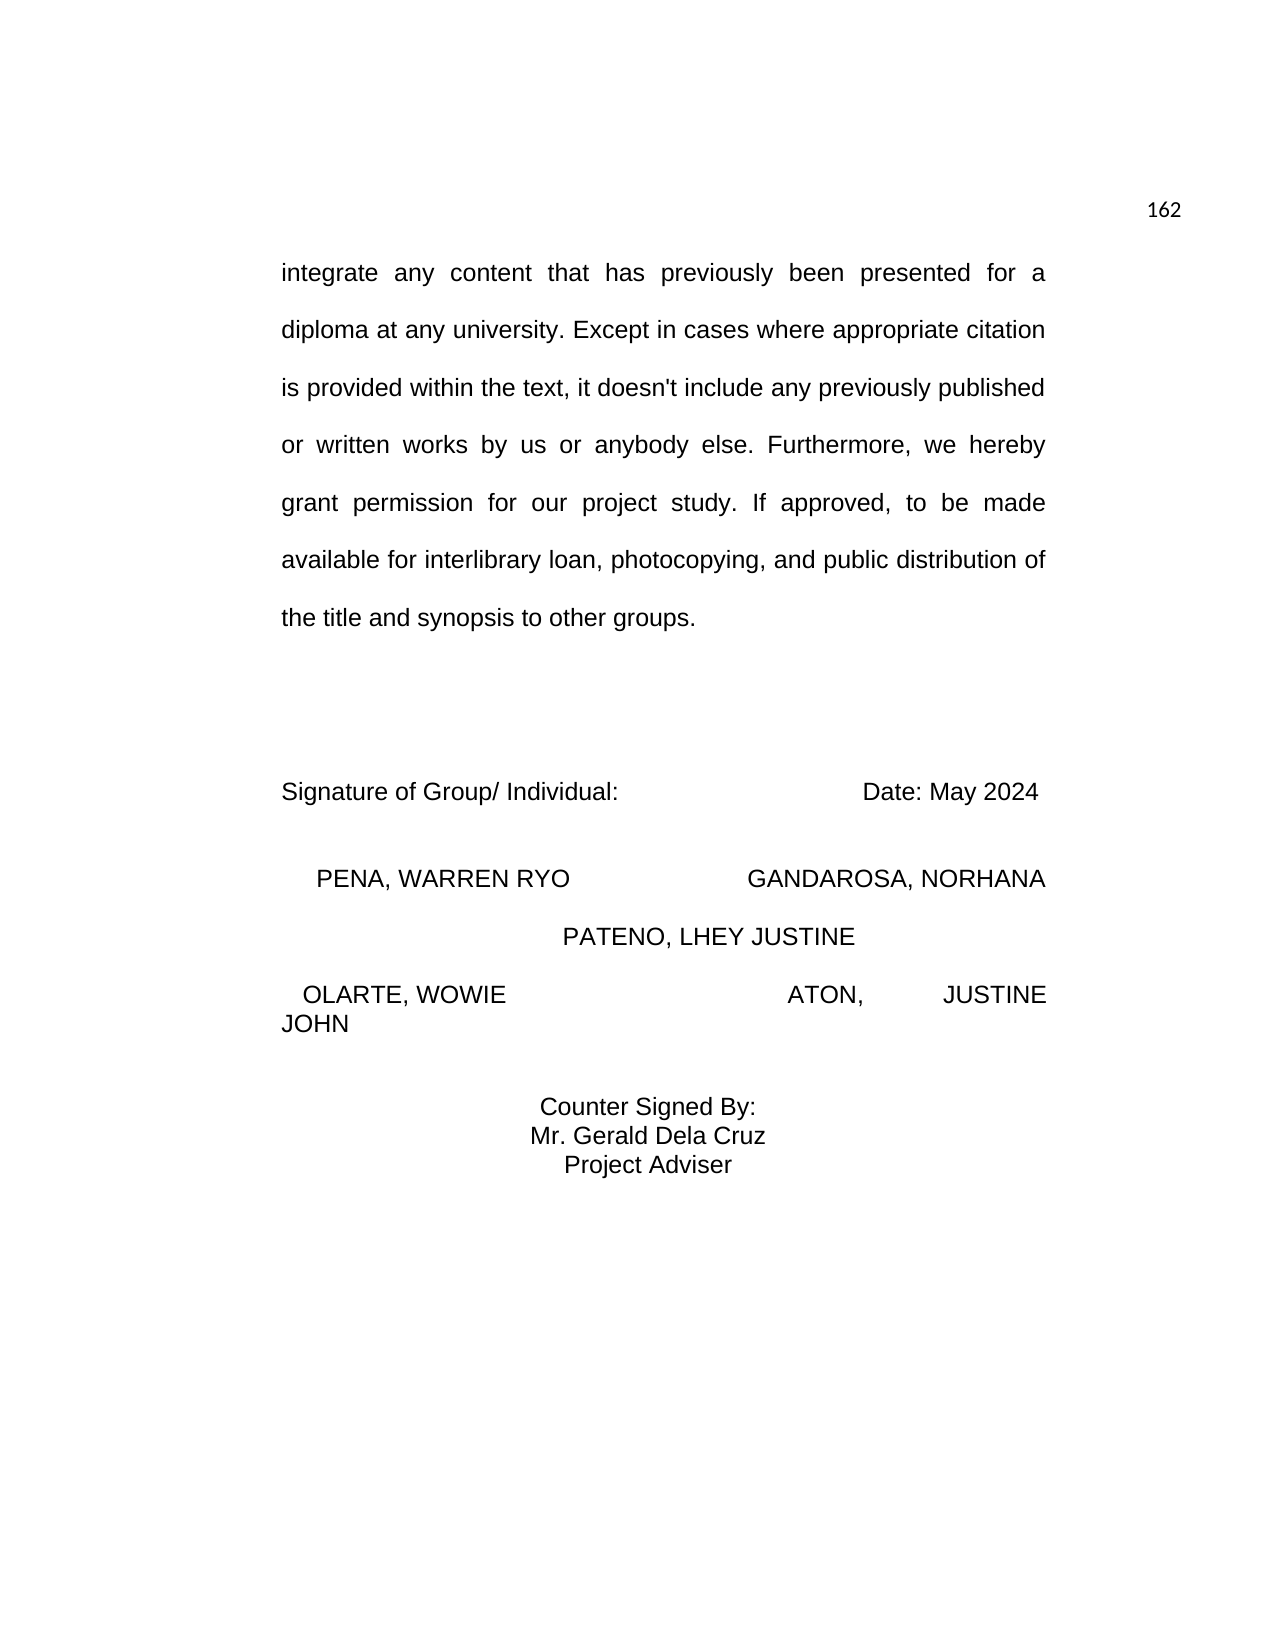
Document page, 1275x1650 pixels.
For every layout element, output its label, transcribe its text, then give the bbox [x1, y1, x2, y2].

text PENA, WARREN RYO GANDAROSA, NORHANA [281, 864, 1047, 893]
text PATENO, LHEY JUSTINE [281, 922, 1047, 951]
text Mr. Gerald Dela Cruz [281, 1121, 958, 1150]
text OLARTE, WOWIE ATON, JUSTINE JOHN [281, 980, 1047, 1038]
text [281, 258, 1047, 632]
text Counter Signed By: [281, 1092, 958, 1121]
text Project Adviser [281, 1150, 958, 1178]
text Signature of Group/ Individual: Date: May 2024 [281, 777, 1047, 806]
